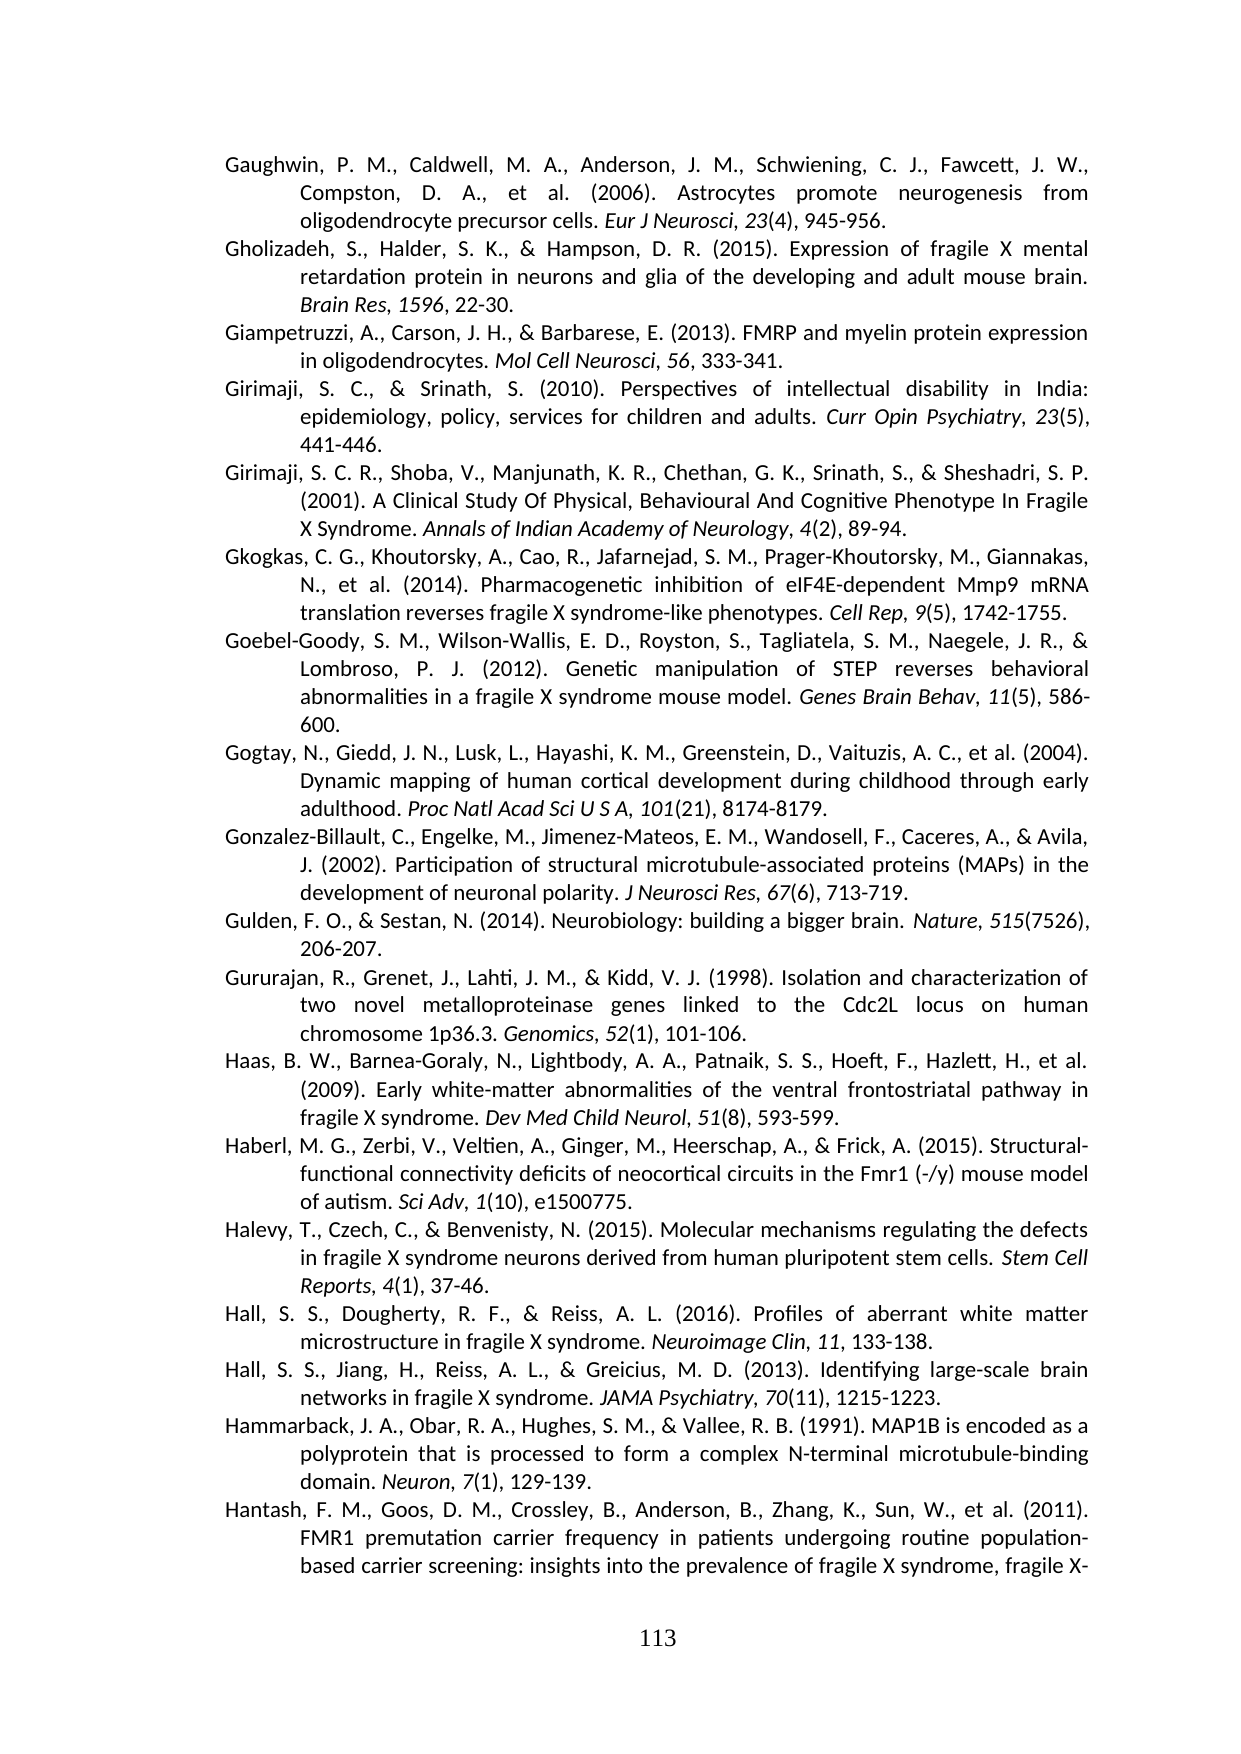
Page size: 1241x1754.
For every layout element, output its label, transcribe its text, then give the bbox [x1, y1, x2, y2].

text Gaughwin, P. M., Caldwell, M. A., Anderson, J. M., Schwiening, C. J., Fawcett, J. W., Compston, D. A., et al. (2006). Astrocytes promote neurogenesis from oligodendrocyte precursor cells. Eur J Neurosci, 23(4), 945-956. [225, 150, 1090, 234]
text Hall, S. S., Jiang, H., Reiss, A. L., & Greicius, M. D. (2013). Identifying large-scale brain networks in fragile X syndrome. JAMA Psychiatry, 70(11), 1215-1223. [225, 1355, 1090, 1411]
text Hammarback, J. A., Obar, R. A., Hughes, S. M., & Vallee, R. B. (1991). MAP1B is encoded as a polyprotein that is processed to form a complex N-terminal microtubule-binding domain. Neuron, 7(1), 129-139. [225, 1411, 1090, 1495]
text Gulden, F. O., & Sestan, N. (2014). Neurobiology: building a bigger brain. Nature, 515(7526), 206-207. [225, 907, 1090, 963]
text Gogtay, N., Giedd, J. N., Lusk, L., Hayashi, K. M., Greenstein, D., Vaituzis, A. C., et al. (2004). Dynamic mapping of human cortical development during childhood through early adulthood. Proc Natl Acad Sci U S A, 101(21), 8174-8179. [225, 738, 1090, 822]
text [225, 1495, 1090, 1579]
text Girimaji, S. C. R., Shoba, V., Manjunath, K. R., Chethan, G. K., Srinath, S., & Sheshadri, S. P. (2001). A Clinical Study Of Physical, Behavioural And Cognitive Phenotype In Fragile X Syndrome. Annals of Indian Academy of Neurology, 4(2), 89-94. [225, 458, 1090, 542]
text Hall, S. S., Dougherty, R. F., & Reiss, A. L. (2016). Profiles of aberrant white matter microstructure in fragile X syndrome. Neuroimage Clin, 11, 133-138. [225, 1299, 1090, 1355]
text Gururajan, R., Grenet, J., Lahti, J. M., & Kidd, V. J. (1998). Isolation and characterization of two novel metalloproteinase genes linked to the Cdc2L locus on human chromosome 1p36.3. Genomics, 52(1), 101-106. [225, 963, 1090, 1047]
text Gholizadeh, S., Halder, S. K., & Hampson, D. R. (2015). Expression of fragile X mental retardation protein in neurons and glia of the developing and adult mouse brain. Brain Res, 1596, 22-30. [225, 234, 1090, 318]
text Girimaji, S. C., & Srinath, S. (2010). Perspectives of intellectual disability in India: epidemiology, policy, services for children and adults. Curr Opin Psychiatry, 23(5), 441-446. [225, 374, 1090, 458]
text Giampetruzzi, A., Carson, J. H., & Barbarese, E. (2013). FMRP and myelin protein expression in oligodendrocytes. Mol Cell Neurosci, 56, 333-341. [225, 318, 1090, 374]
text Haas, B. W., Barnea-Goraly, N., Lightbody, A. A., Patnaik, S. S., Hoeft, F., Hazlett, H., et al. (2009). Early white-matter abnormalities of the ventral frontostriatal pathway in fragile X syndrome. Dev Med Child Neurol, 51(8), 593-599. [225, 1047, 1090, 1131]
text Halevy, T., Czech, C., & Benvenisty, N. (2015). Molecular mechanisms regulating the defects in fragile X syndrome neurons derived from human pluripotent stem cells. Stem Cell Reports, 4(1), 37-46. [225, 1215, 1090, 1299]
text Gonzalez-Billault, C., Engelke, M., Jimenez-Mateos, E. M., Wandosell, F., Caceres, A., & Avila, J. (2002). Participation of structural microtubule-associated proteins (MAPs) in the development of neuronal polarity. J Neurosci Res, 67(6), 713-719. [225, 822, 1090, 907]
text Gkogkas, C. G., Khoutorsky, A., Cao, R., Jafarnejad, S. M., Prager-Khoutorsky, M., Giannakas, N., et al. (2014). Pharmacogenetic inhibition of eIF4E-dependent Mmp9 mRNA translation reverses fragile X syndrome-like phenotypes. Cell Rep, 9(5), 1742-1755. [225, 542, 1090, 626]
text Goebel-Goody, S. M., Wilson-Wallis, E. D., Royston, S., Tagliatela, S. M., Naegele, J. R., & Lombroso, P. J. (2012). Genetic manipulation of STEP reverses behavioral abnormalities in a fragile X syndrome mouse model. Genes Brain Behav, 11(5), 586-600. [225, 626, 1090, 738]
text Haberl, M. G., Zerbi, V., Veltien, A., Ginger, M., Heerschap, A., & Frick, A. (2015). Structural-functional connectivity deficits of neocortical circuits in the Fmr1 (-/y) mouse model of autism. Sci Adv, 1(10), e1500775. [225, 1131, 1090, 1215]
